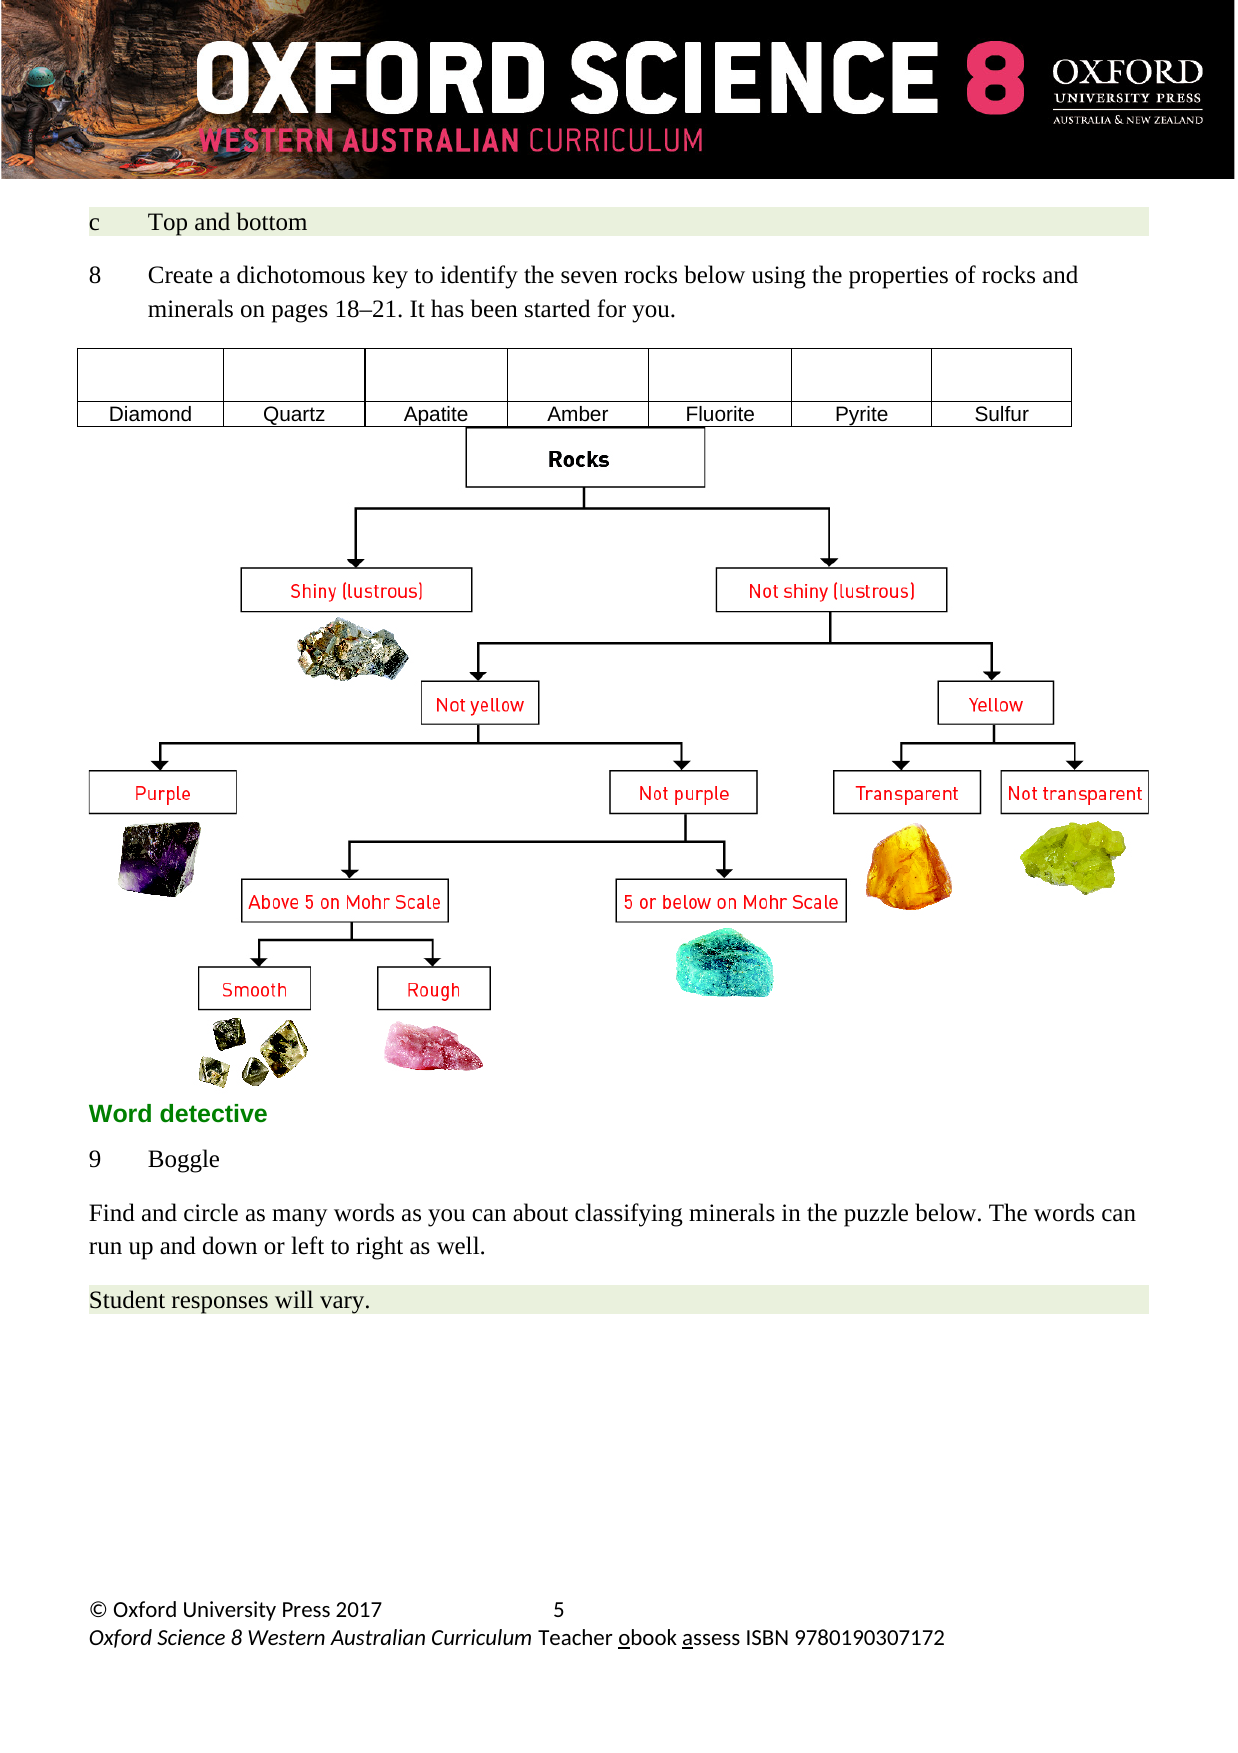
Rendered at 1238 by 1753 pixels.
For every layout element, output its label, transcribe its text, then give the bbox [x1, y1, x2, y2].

table_cell Fluorite [649, 402, 791, 426]
text Student responses will vary. [89, 1285, 1149, 1314]
list 9 Boggle [89, 1144, 1149, 1173]
table_header [78, 349, 223, 401]
table_header [649, 349, 791, 401]
table_header [508, 349, 648, 401]
picture [88, 427, 1149, 1095]
text Word detective [89, 1095, 1149, 1128]
table_header [224, 349, 364, 401]
list c Top and bottom [89, 207, 1149, 236]
table_cell Amber [508, 402, 648, 426]
picture [0, 0, 1233, 178]
text Find and circle as many words as you can about classifying minerals in the puzzle below. The words can run up and down or left to right as well. [89, 1198, 1149, 1260]
table_cell Sulfur [932, 402, 1071, 426]
list 8 Create a dichotomous key to identify the seven rocks below using the properties of rocks and minerals on pages 18–21. It has been started for you. [89, 261, 1149, 322]
table_cell Quartz [224, 402, 364, 426]
table_header [932, 349, 1071, 401]
table_header [792, 349, 931, 401]
table_cell Diamond [78, 402, 223, 426]
table_cell Pyrite [792, 402, 931, 426]
table_cell Apatite [366, 402, 507, 426]
table_header [366, 349, 507, 401]
